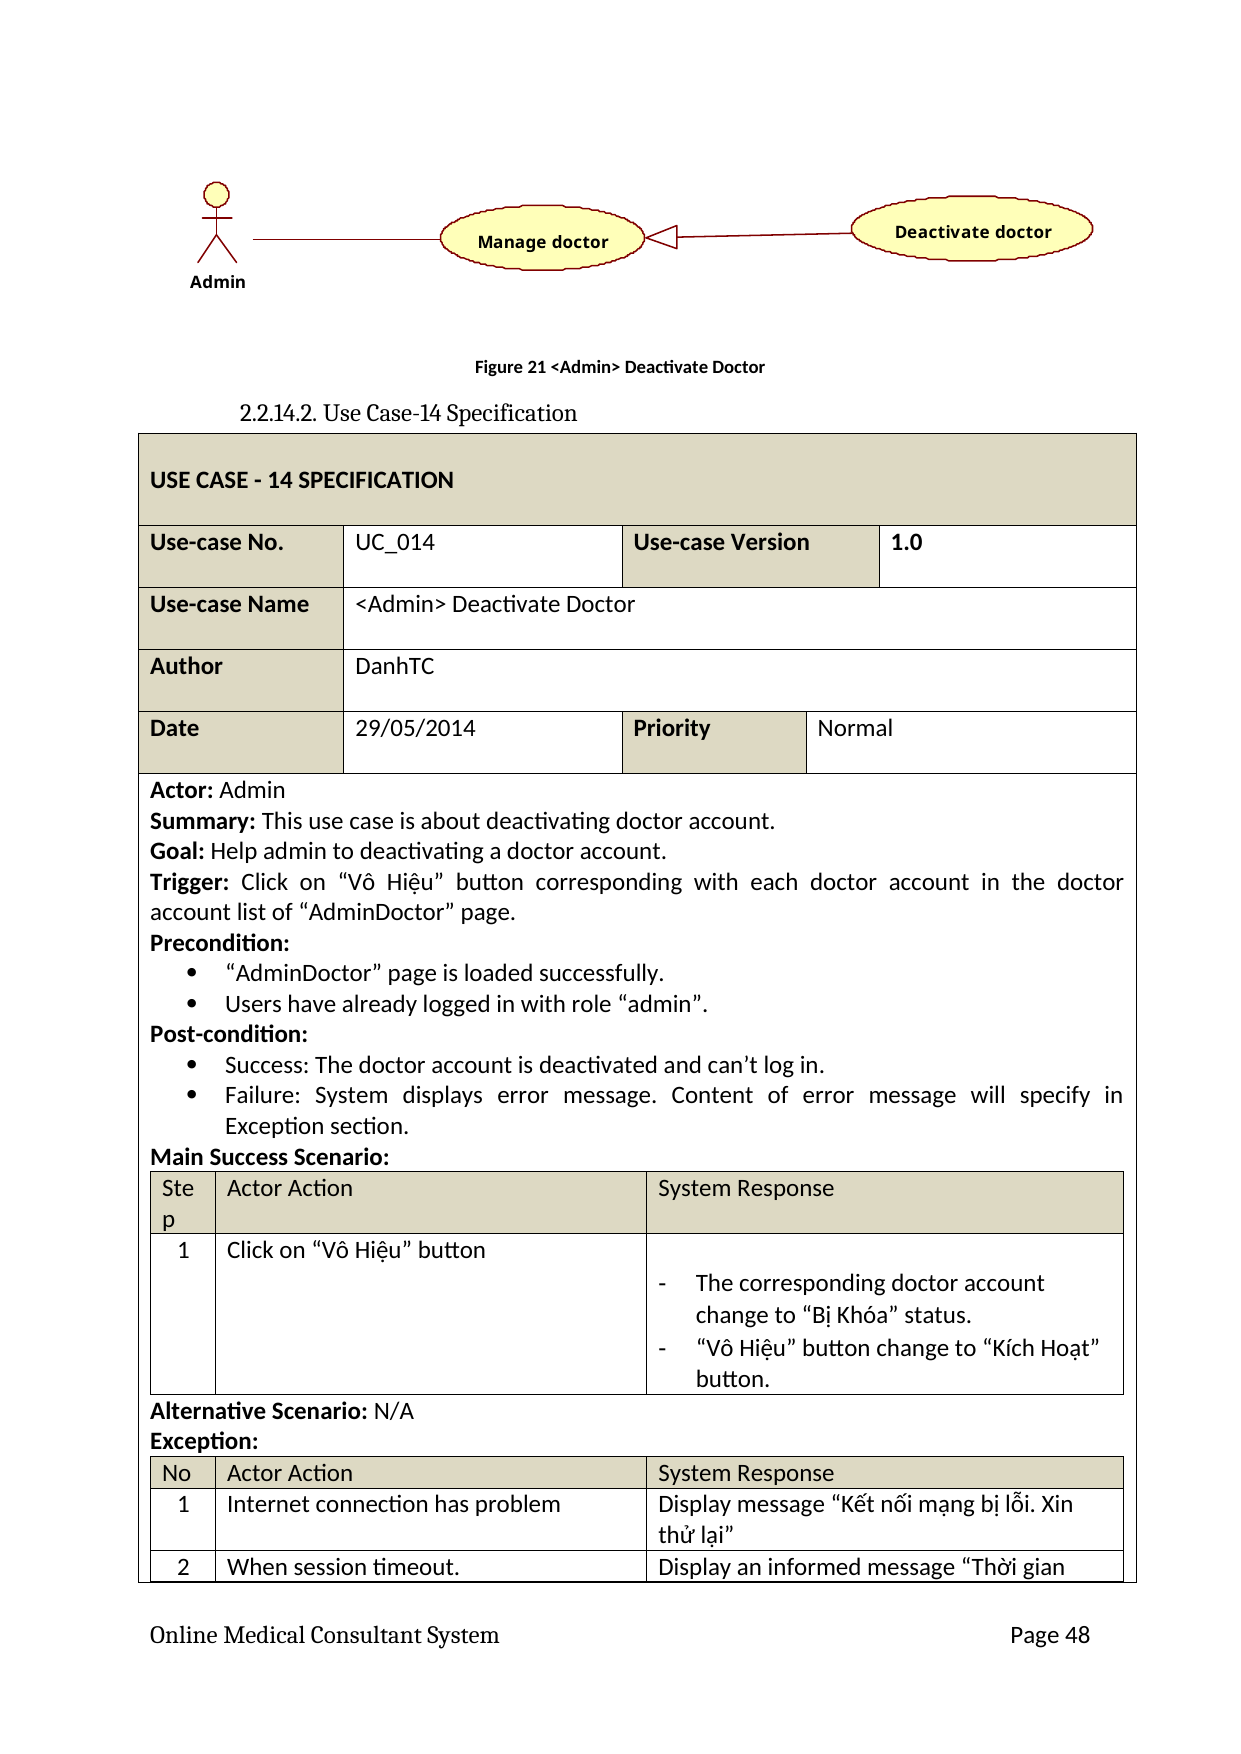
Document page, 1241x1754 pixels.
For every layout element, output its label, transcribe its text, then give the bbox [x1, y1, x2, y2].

table_cell Use-case Name [139, 588, 343, 649]
table_cell 1.0 [880, 526, 1136, 587]
table_cell <Admin> Deactivate Doctor [344, 588, 1136, 649]
table_header USE CASE - 14 SPECIFICATION [139, 434, 1136, 525]
table_cell Use-case Version [623, 526, 879, 587]
subtitle Use Case-14 Specification [225, 399, 1090, 428]
table_cell DanhTC [344, 650, 1136, 711]
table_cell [139, 774, 1136, 1582]
table_cell Date [139, 712, 343, 773]
table_cell 29/05/2014 [344, 712, 622, 773]
table_cell UC_014 [344, 526, 622, 587]
table_cell Priority [623, 712, 806, 773]
table_cell Use-case No. [139, 526, 343, 587]
table_cell Author [139, 650, 343, 711]
table_cell Normal [807, 712, 1136, 773]
text Figure 21 <Admin> Deactivate Doctor [150, 356, 1090, 378]
